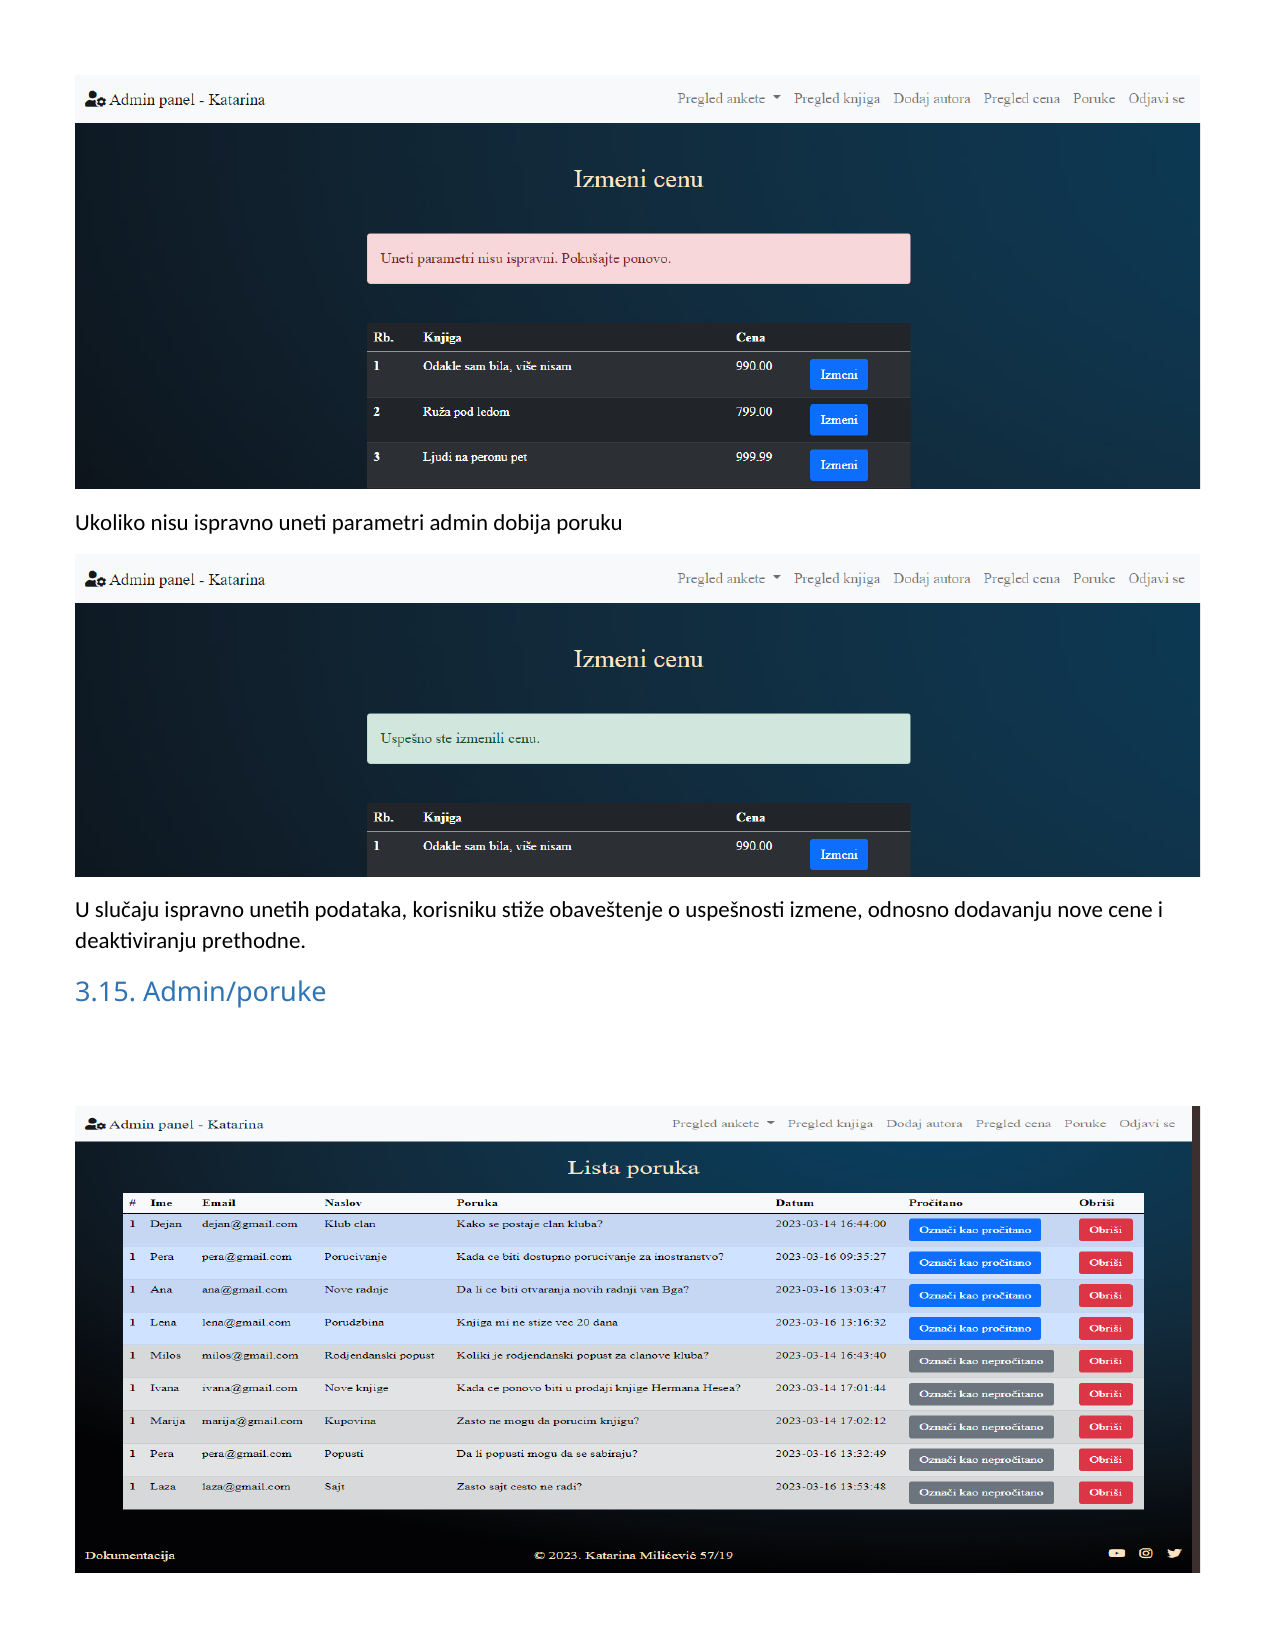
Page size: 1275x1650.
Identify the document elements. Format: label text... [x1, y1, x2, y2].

text U slučaju ispravno unetih podataka, korisniku stiže obaveštenje o uspešnosti izmene, odnosno dodavanju nove cene i deaktiviranju prethodne. [75, 896, 1200, 954]
subtitle 3.15. Admin/poruke [75, 973, 1200, 1009]
picture [75, 554, 1200, 877]
picture [75, 75, 1200, 489]
picture [75, 1106, 1200, 1573]
text Ukoliko nisu ispravno uneti parametri admin dobija poruku [75, 508, 1200, 536]
